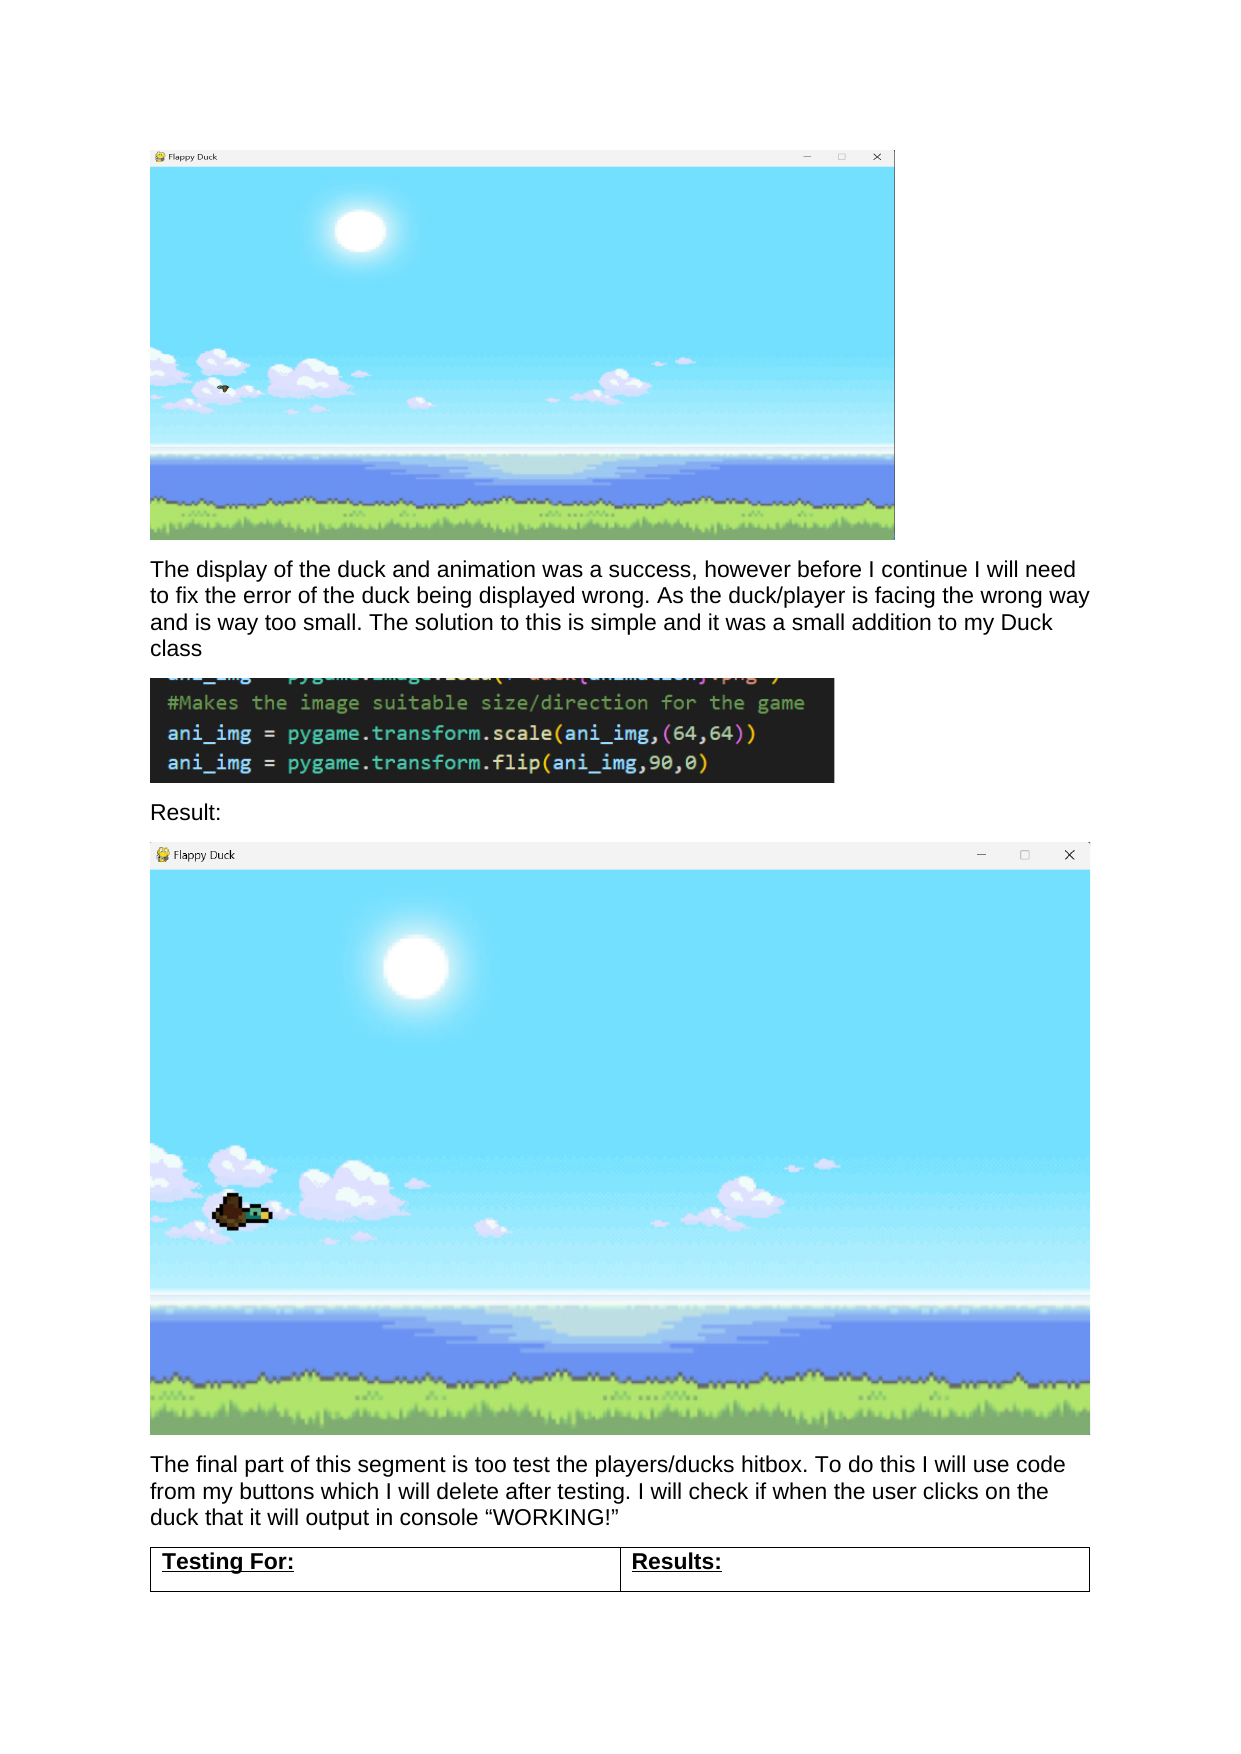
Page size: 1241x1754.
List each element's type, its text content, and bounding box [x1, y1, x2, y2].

picture [150, 150, 895, 540]
text Result: [150, 799, 1090, 825]
table_header Testing For: [151, 1548, 620, 1591]
text The display of the duck and animation was a success, however before I continue I will need to fix the error of the duck being displayed wrong. As the duck/player is facing the wrong way and is way too small. The solution to this is simple and it was a small addition to my Duck class [150, 556, 1090, 662]
picture [150, 842, 1091, 1435]
text The final part of this segment is too test the players/ducks hitbox. To do this I will use code from my buttons which I will delete after testing. I will check if when the user clicks on the duck that it will output in console “WORKING!” [150, 1451, 1090, 1531]
picture [150, 678, 835, 783]
table_header Results: [621, 1548, 1089, 1591]
